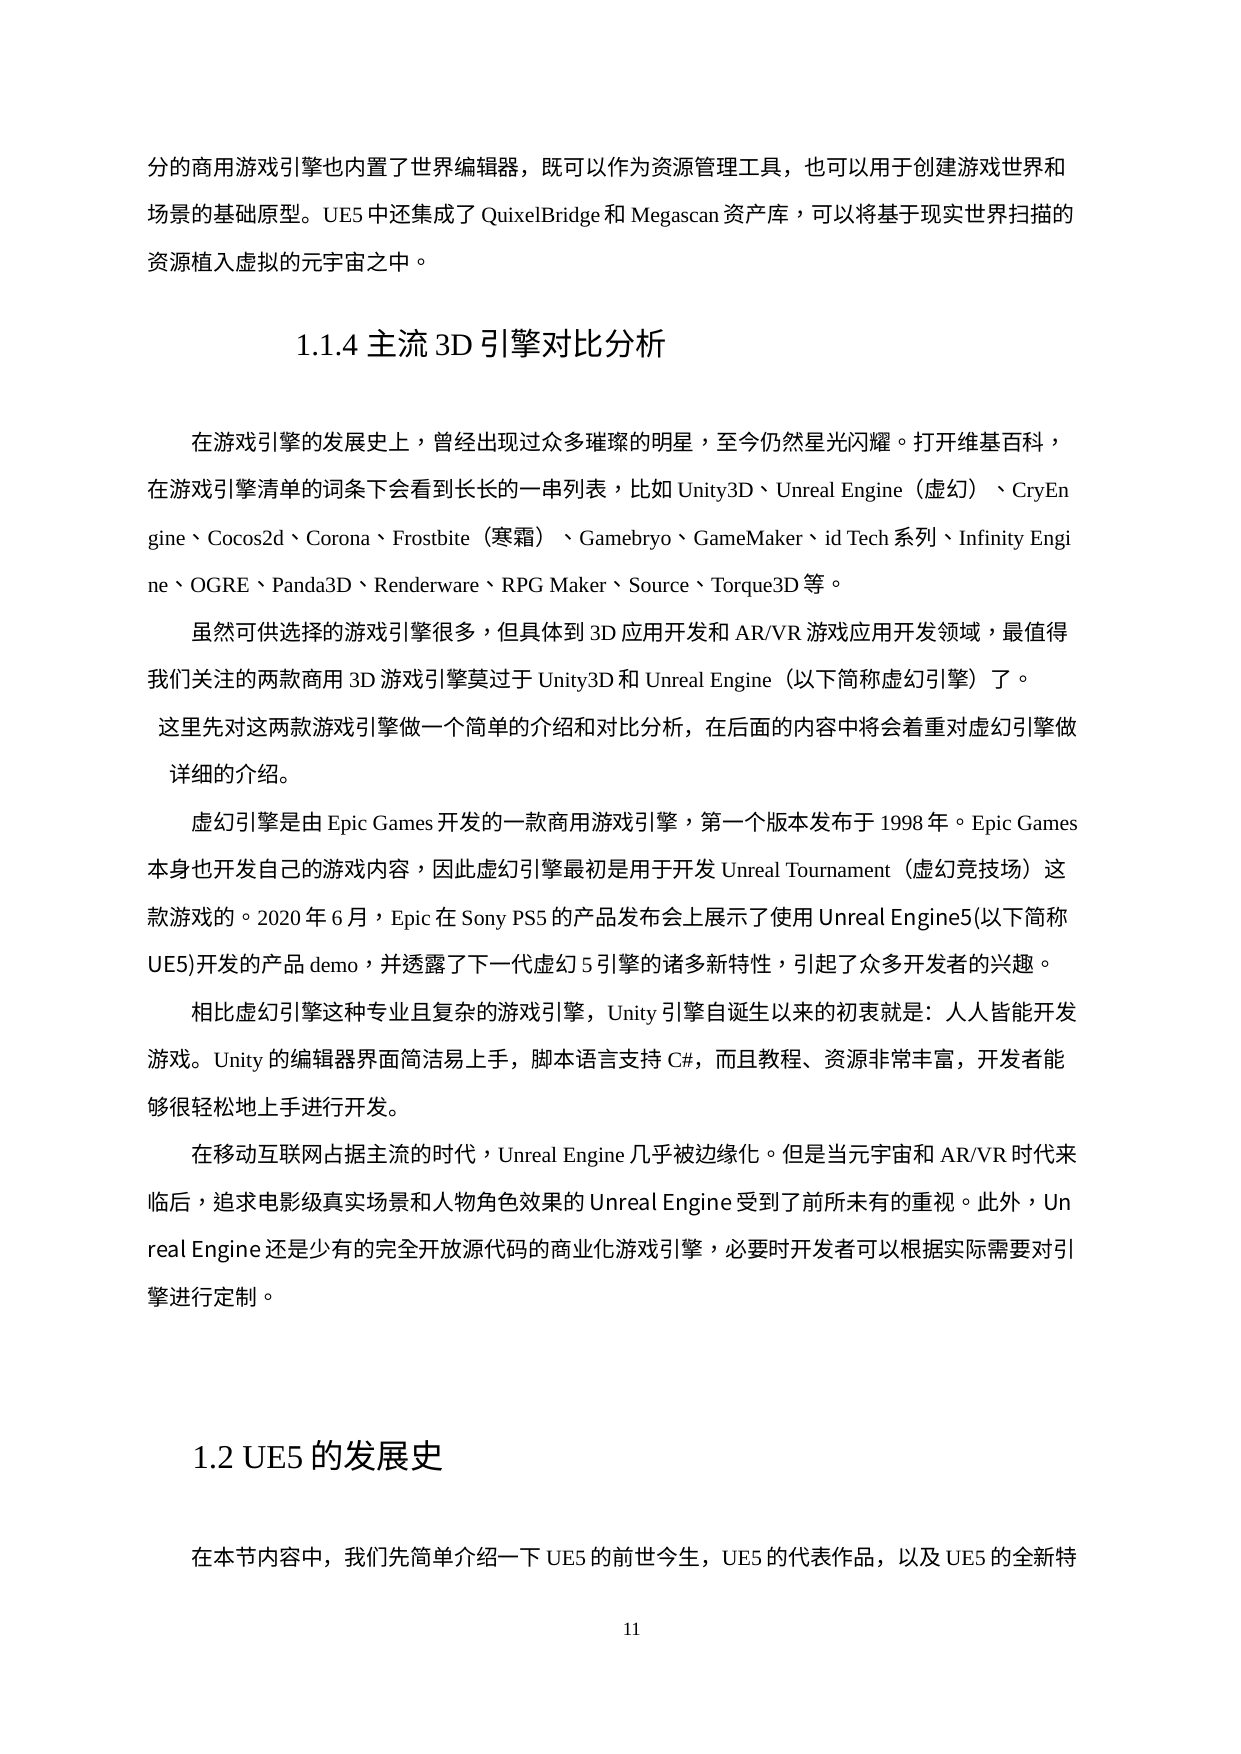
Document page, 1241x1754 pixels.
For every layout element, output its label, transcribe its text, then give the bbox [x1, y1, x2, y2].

text 虚幻引擎是由Epic Games开发的一款商用游戏引擎，第一个版本发布于1998年。Epic Games本身也开发自己的游戏内容，因此虚幻引擎最初是用于开发Unreal Tournament（虚幻竞技场）这款游戏的。2020年6月，Epic在Sony PS5的产品发布会上展示了使用Unreal Engine5(以下简称UE5)开发的产品demo，并透露了下一代虚幻5引擎的诸多新特性，引起了众多开发者的兴趣。 [148, 805, 1078, 979]
text 虽然可供选择的游戏引擎很多，但具体到3D应用开发和AR/VR游戏应用开发领域，最值得我们关注的两款商用3D游戏引擎莫过于Unity3D和Unreal Engine（以下简称虚幻引擎）了。 [148, 615, 1078, 694]
text 在游戏引擎的发展史上，曾经出现过众多璀璨的明星，至今仍然星光闪耀。打开维基百科，在游戏引擎清单的词条下会看到长长的一串列表，比如Unity3D、Unreal Engine（虚幻）、CryEngine、Cocos2d、Corona、Frostbite（寒霜）、Gamebryo、GameMaker、id Tech系列、Infinity Engine、OGRE、Panda3D、Renderware、RPG Maker、Source、Torque3D等。 [148, 425, 1078, 599]
text 在移动互联网占据主流的时代，Unreal Engine几乎被边缘化。但是当元宇宙和AR/VR时代来临后，追求电影级真实场景和人物角色效果的Unreal Engine受到了前所未有的重视。此外，Unreal Engine还是少有的完全开放源代码的商业化游戏引擎，必要时开发者可以根据实际需要对引擎进行定制。 [148, 1137, 1078, 1311]
subtitle 1.2 UE5的发展史 [192, 1430, 1078, 1478]
text 相比虚幻引擎这种专业且复杂的游戏引擎，Unity引擎自诞生以来的初衷就是：人人皆能开发游戏。Unity 的编辑器界面简洁易上手，脚本语言支持 C#，而且教程、资源非常丰富，开发者能够很轻松地上手进行开发。 [148, 995, 1078, 1121]
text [148, 150, 1078, 277]
subtitle 1.1.4 主流3D引擎对比分析 [295, 319, 1078, 365]
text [148, 1540, 1078, 1572]
text 这里先对这两款游戏引擎做一个简单的介绍和对比分析，在后面的内容中将会着重对虚幻引擎做详细的介绍。 [159, 710, 1078, 789]
